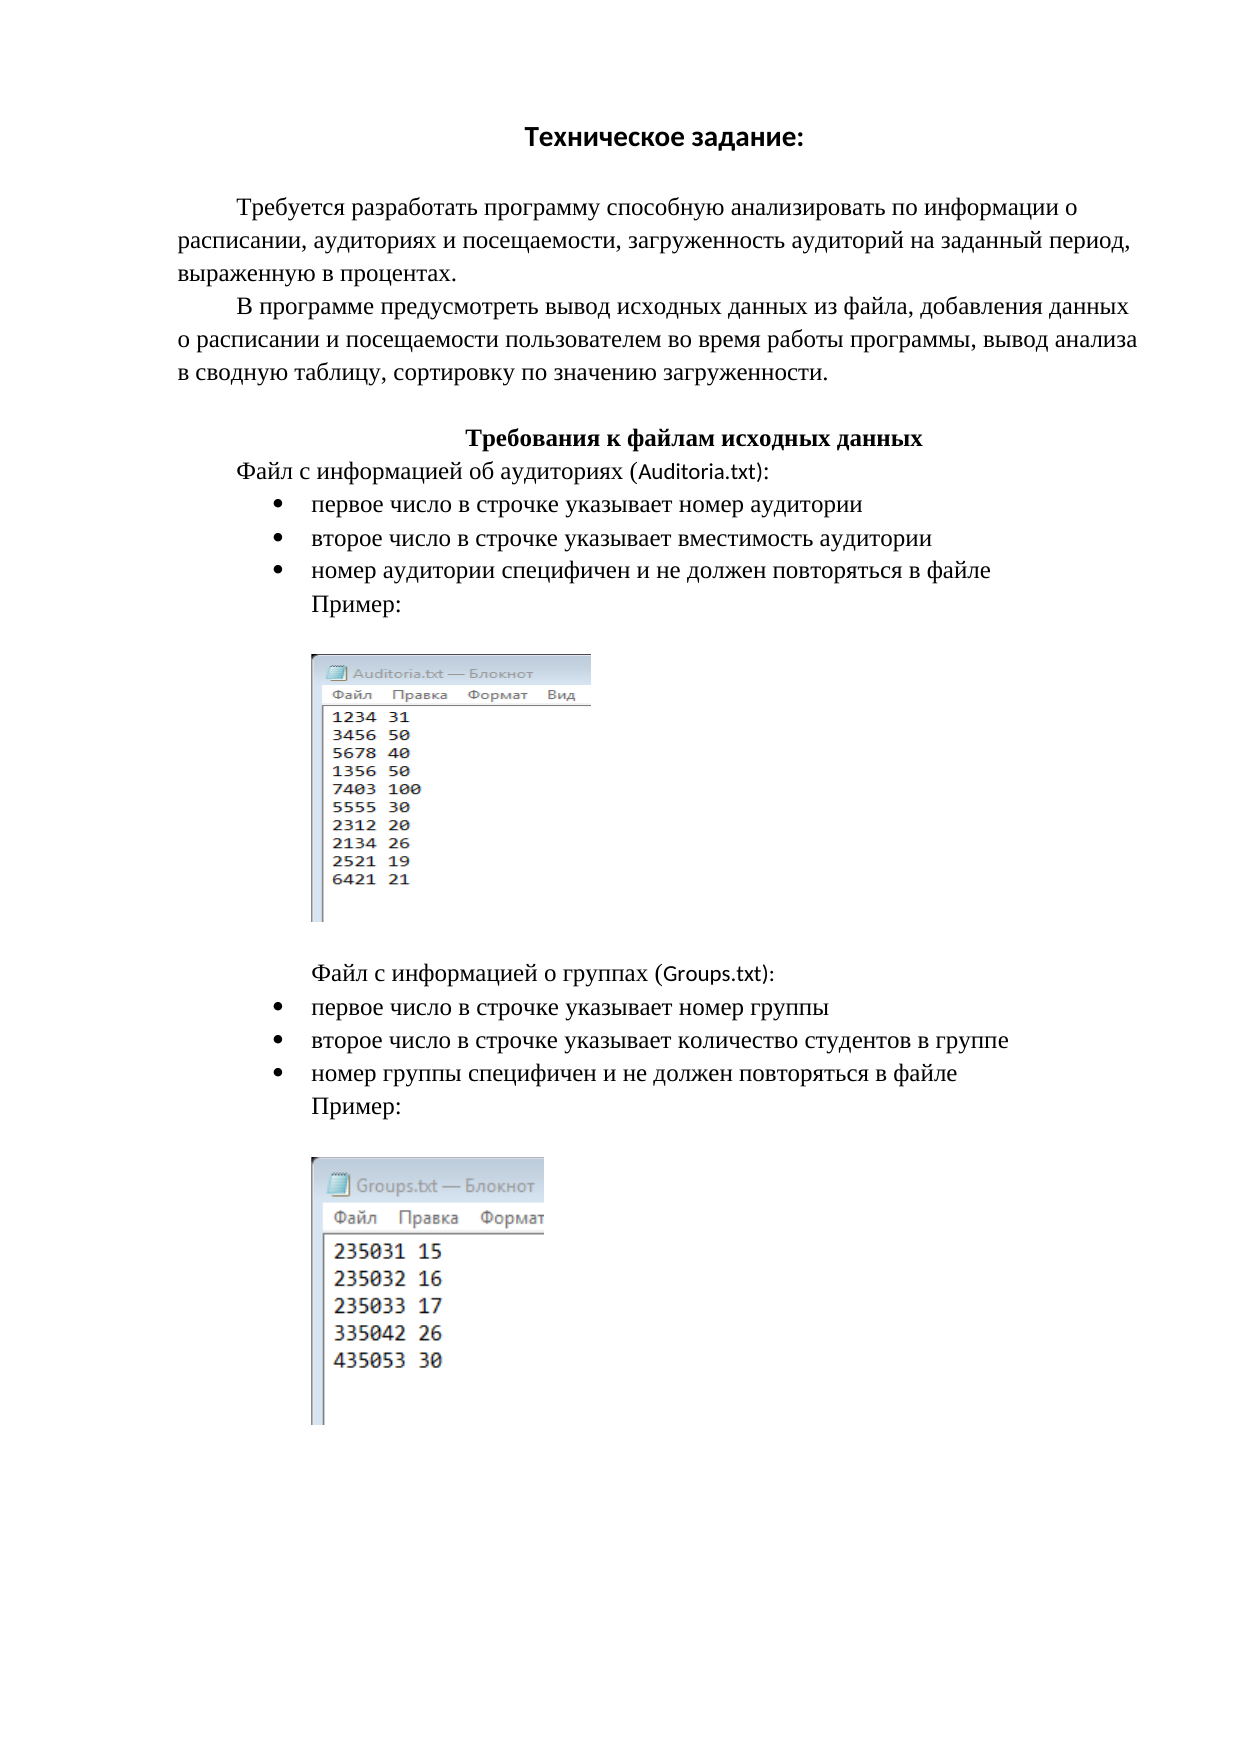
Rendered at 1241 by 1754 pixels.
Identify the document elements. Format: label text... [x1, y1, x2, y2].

text Техническое задание: [177, 118, 1152, 154]
list второе число в строчке указывает вместимость аудитории [274, 523, 1152, 551]
list В программе предусмотреть вывод исходных данных из файла, добавления данных о расписании и посещаемости пользователем во время работы программы, вывод анализа в сводную таблицу, сортировку по значению загруженности. [177, 291, 1152, 386]
text Пример: [252, 1091, 1152, 1120]
text Пример: [252, 589, 1152, 617]
list номер аудитории специфичен и не должен повторяться в файле [274, 556, 1152, 584]
list второе число в строчке указывает количество студентов в группе [274, 1025, 1152, 1054]
list первое число в строчке указывает номер группы [274, 992, 1152, 1021]
list Файл с информацией об аудиториях (Auditoria.txt): [177, 456, 1152, 485]
list Требования к файлам исходных данных [177, 423, 1152, 452]
list первое число в строчке указывает номер аудитории [274, 489, 1152, 518]
list номер группы специфичен и не должен повторяться в файле [274, 1058, 1152, 1087]
list Требуется разработать программу способную анализировать по информации о расписании, аудиториях и посещаемости, загруженность аудиторий на заданный период, выраженную в процентах. [177, 192, 1152, 287]
text Файл с информацией о группах (Groups.txt): [252, 958, 1152, 988]
